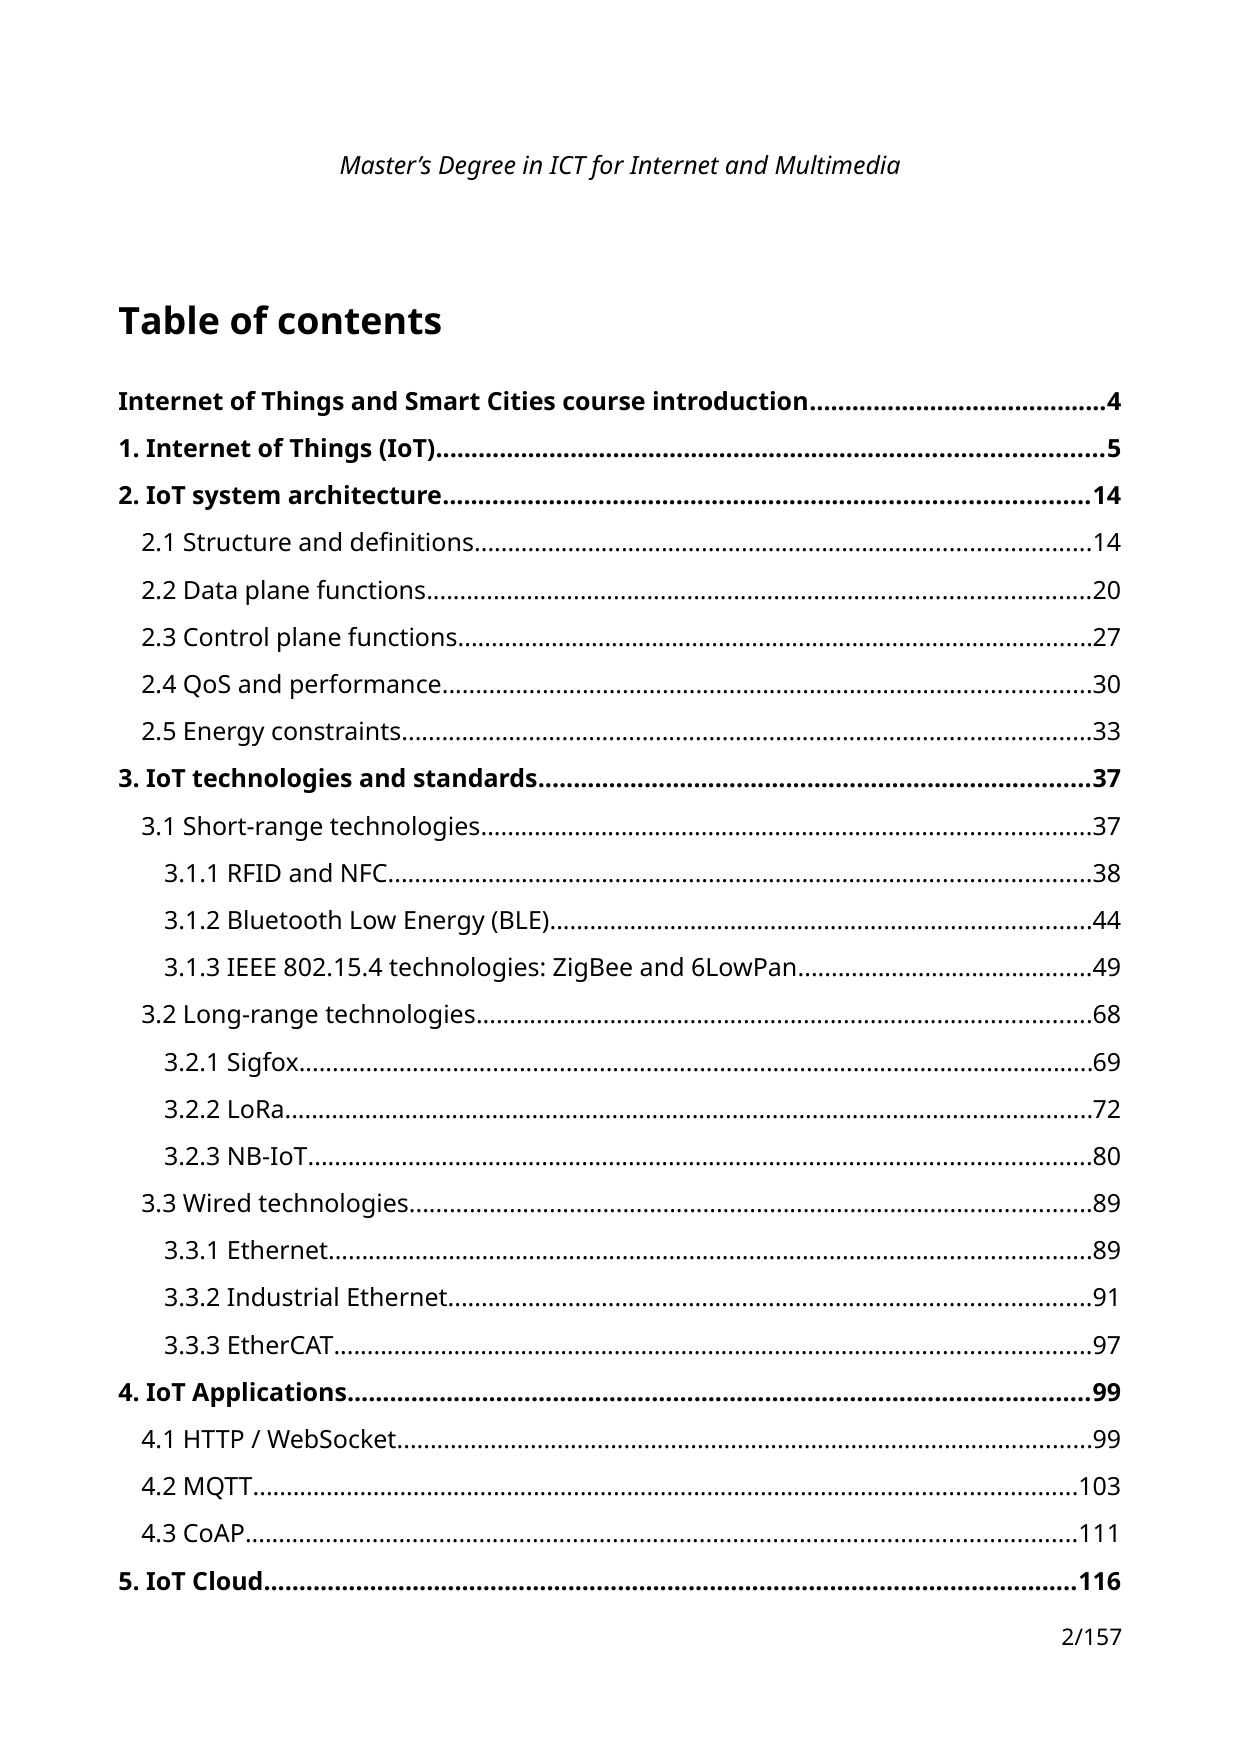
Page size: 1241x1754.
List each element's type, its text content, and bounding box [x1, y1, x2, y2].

text Master’s Degree in ICT for Internet and Multimedia [118, 148, 1122, 182]
